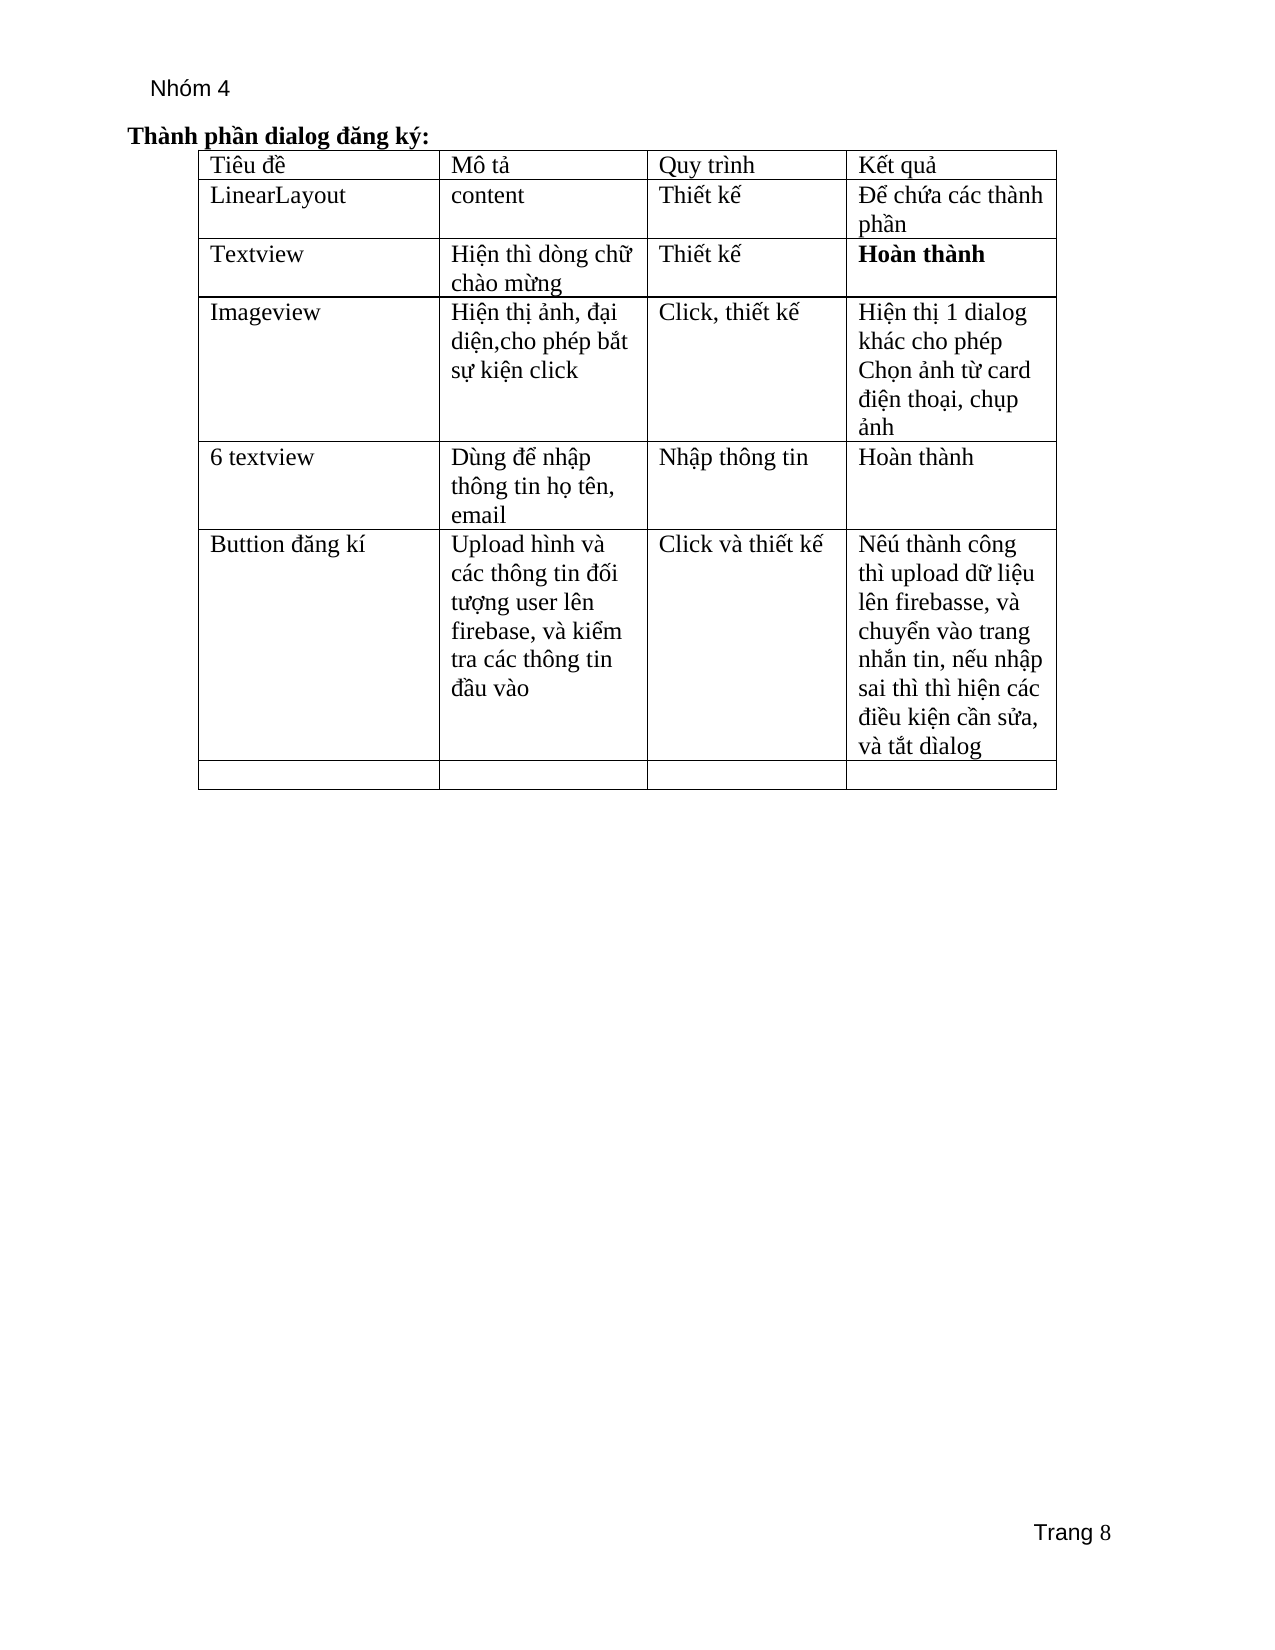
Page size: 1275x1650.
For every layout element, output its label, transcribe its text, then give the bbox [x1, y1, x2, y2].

table_cell Hoàn thành [847, 239, 1056, 296]
table_header Kết quả [847, 151, 1056, 179]
text Thành phần dialog đăng ký: [127, 121, 1187, 149]
table_cell Nêú thành công thì upload dữ liệu lên firebasse, và chuyển vào trang nhắn tin, nếu nhập sai thì thì hiện các điều kiện cần sửa, và tắt dìalog [847, 530, 1056, 759]
table_cell 6 textview [199, 442, 439, 528]
table_cell [440, 761, 647, 789]
table_cell Buttion đăng kí [199, 530, 439, 759]
table_cell Dùng để nhập thông tin họ tên, email [440, 442, 647, 528]
table_cell Hoàn thành [847, 442, 1056, 528]
table_cell [648, 761, 846, 789]
table_header Mô tả [440, 151, 647, 179]
table_cell Hiện thì dòng chữ chào mừng [440, 239, 647, 296]
table_cell LinearLayout [199, 180, 439, 238]
table_cell Thiết kế [648, 239, 846, 296]
table_cell content [440, 180, 647, 238]
table_cell Imageview [199, 298, 439, 441]
table_cell Hiện thị 1 dialog khác cho phép Chọn ảnh từ card điện thoại, chụp ảnh [847, 298, 1056, 441]
table_cell Hiện thị ảnh, đại diện,cho phép bắt sự kiện click [440, 298, 647, 441]
table_cell Để chứa các thành phần [847, 180, 1056, 238]
table_cell Upload hình và các thông tin đối tượng user lên firebase, và kiểm tra các thông tin đầu vào [440, 530, 647, 759]
table_cell Nhập thông tin [648, 442, 846, 528]
table_cell Thiết kế [648, 180, 846, 238]
table_header Quy trình [648, 151, 846, 179]
table_cell Click và thiết kế [648, 530, 846, 759]
table_cell [199, 761, 439, 789]
table_header Tiêu đề [199, 151, 439, 179]
table_cell [847, 761, 1056, 789]
table_cell Textview [199, 239, 439, 296]
table_cell Click, thiết kế [648, 298, 846, 441]
